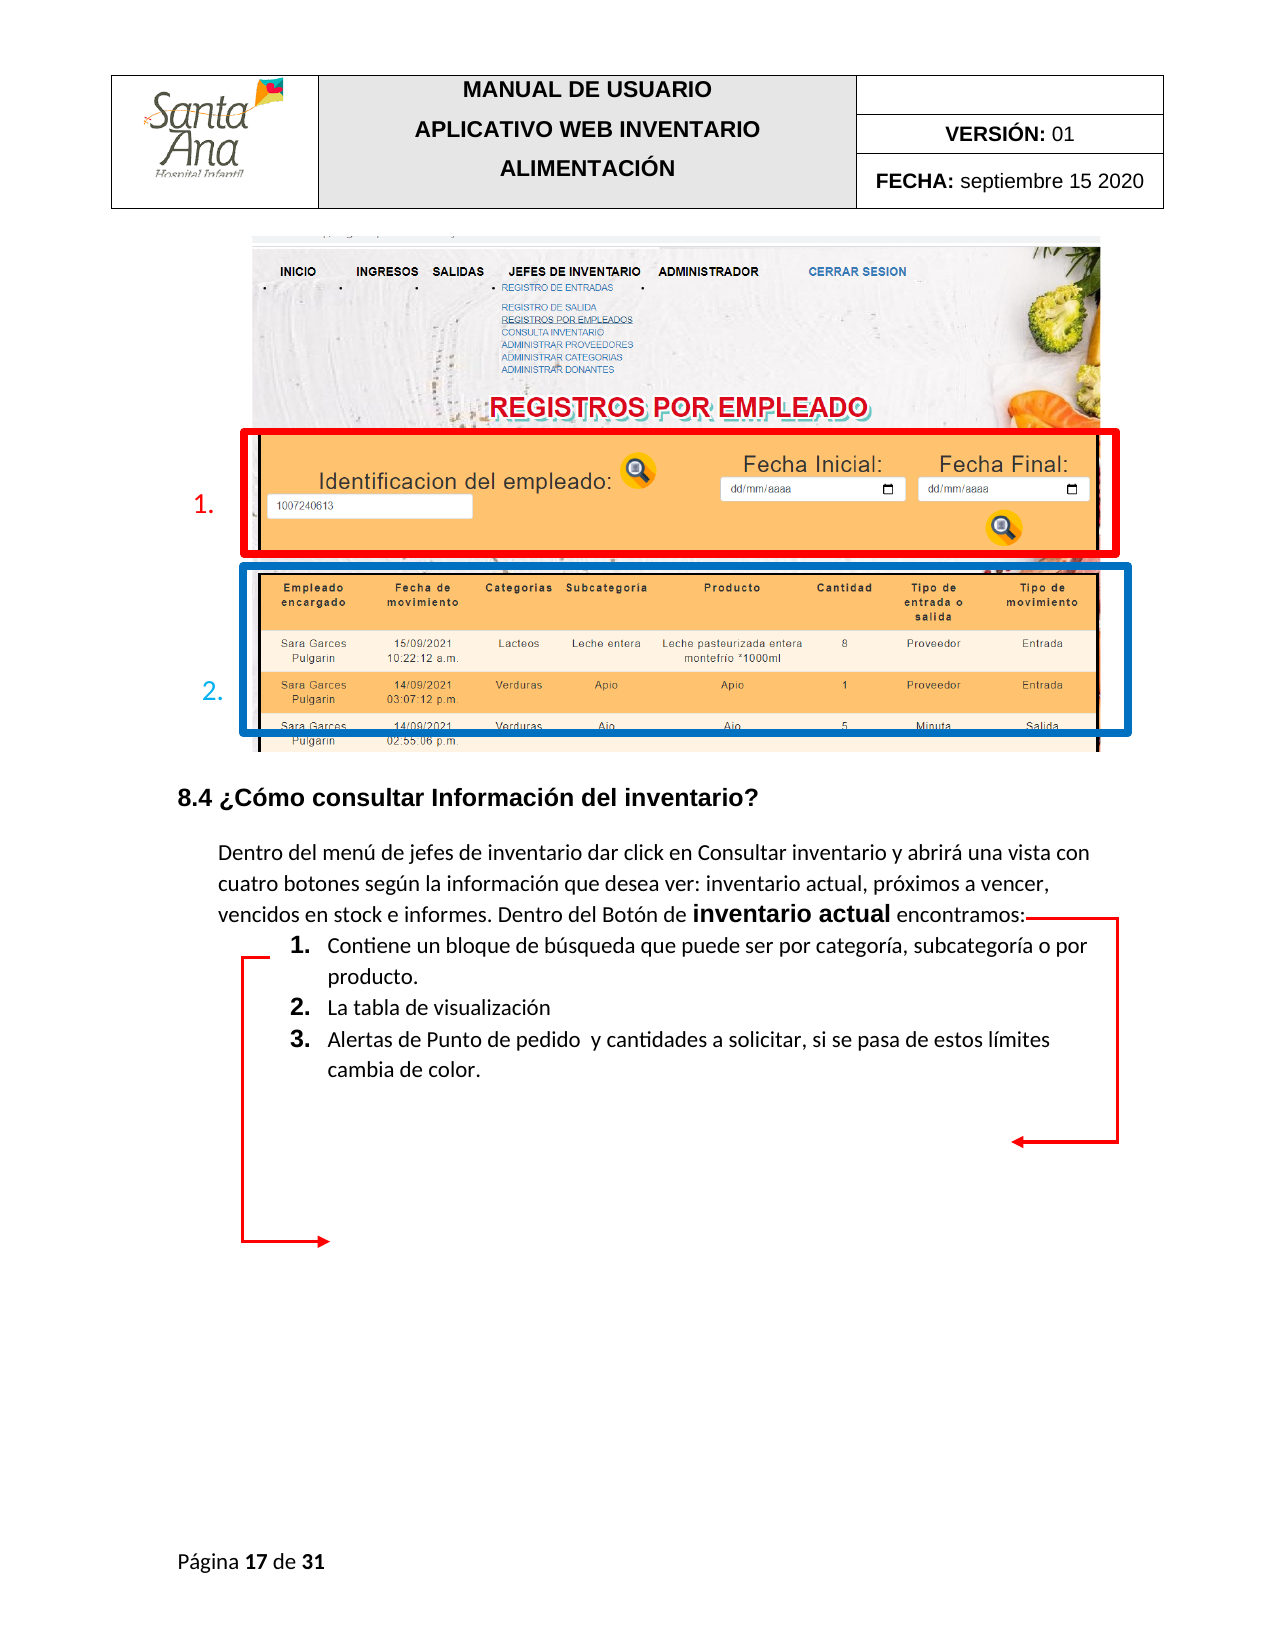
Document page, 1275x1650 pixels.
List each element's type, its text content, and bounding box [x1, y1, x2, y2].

picture [252, 558, 1101, 562]
picture [142, 76, 283, 176]
picture [252, 737, 1101, 752]
list Alertas de Punto de pedido y cantidades a solicitar, si se pasa de estos límites cambia de color. [290, 1023, 1098, 1083]
list Contiene un bloque de búsqueda que puede ser por categoría, subcategoría o por producto. [290, 931, 1098, 990]
picture [252, 570, 1101, 729]
list La tabla de visualización [290, 992, 1098, 1021]
subtitle 8.4 ¿Cómo consultar Información del inventario? [177, 782, 1098, 811]
list Dentro del menú de jefes de inventario dar click en Consultar inventario y abrirá una vista con cuatro botones según la información que desea ver: inventario actual, próximos a vencer, vencidos en stock e informes. Dentro del Botón de inventario actual encontramos: [218, 838, 1098, 928]
picture [252, 236, 1101, 428]
picture [252, 435, 1101, 550]
